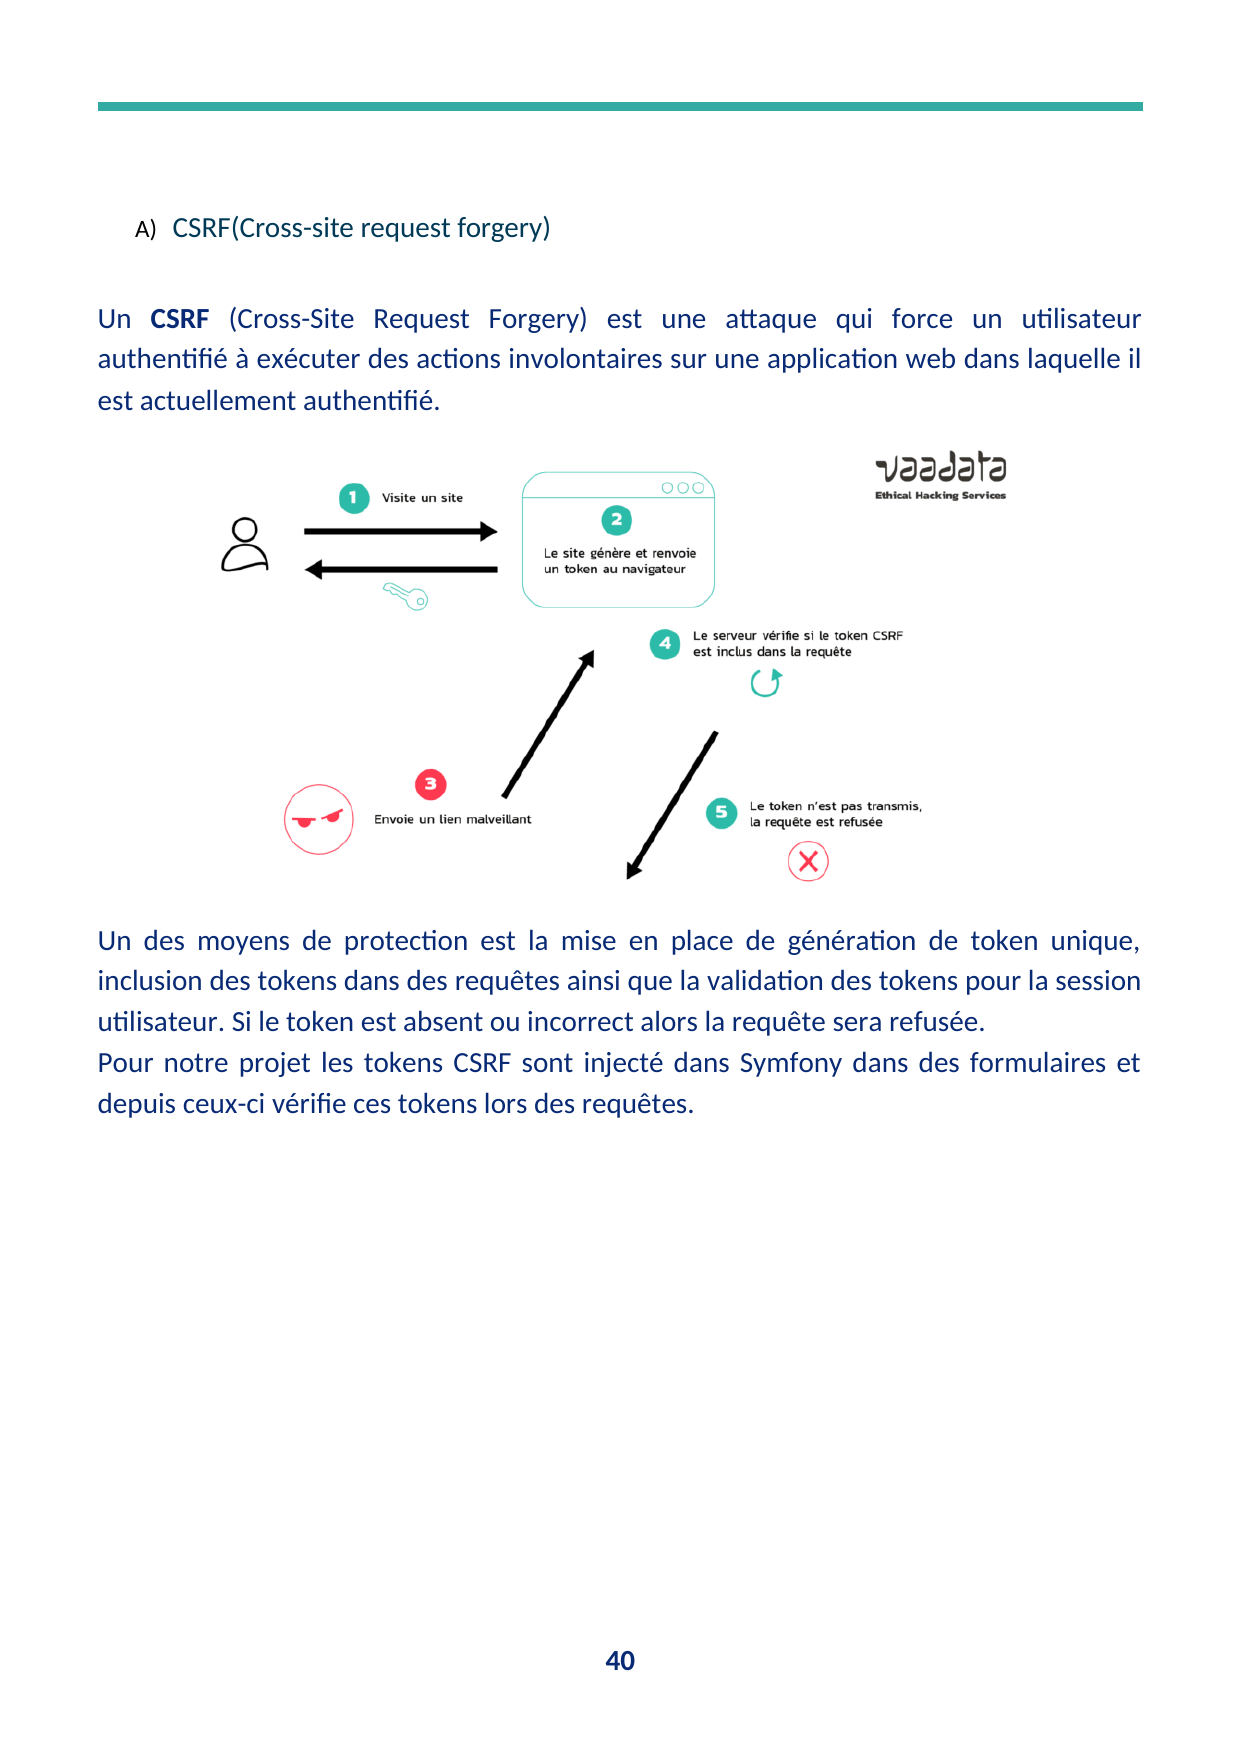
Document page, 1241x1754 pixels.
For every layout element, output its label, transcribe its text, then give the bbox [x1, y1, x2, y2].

subtitle CSRF(Cross-site request forgery) [135, 209, 1143, 245]
text Un CSRF (Cross-Site Request Forgery) est une attaque qui force un utilisateur authentifié à exécuter des actions involontaires sur une application web dans laquelle il est actuellement authentifié. [97, 300, 1143, 417]
text Un des moyens de protection est la mise en place de génération de token unique, inclusion des tokens dans des requêtes ainsi que la validation des tokens pour la session utilisateur. Si le token est absent ou incorrect alors la requête sera refusée. [97, 922, 1143, 1039]
text Pour notre projet les tokens CSRF sont injecté dans Symfony dans des formulaires et depuis ceux-ci vérifie ces tokens lors des requêtes. [97, 1044, 1143, 1121]
picture [97, 422, 1043, 917]
